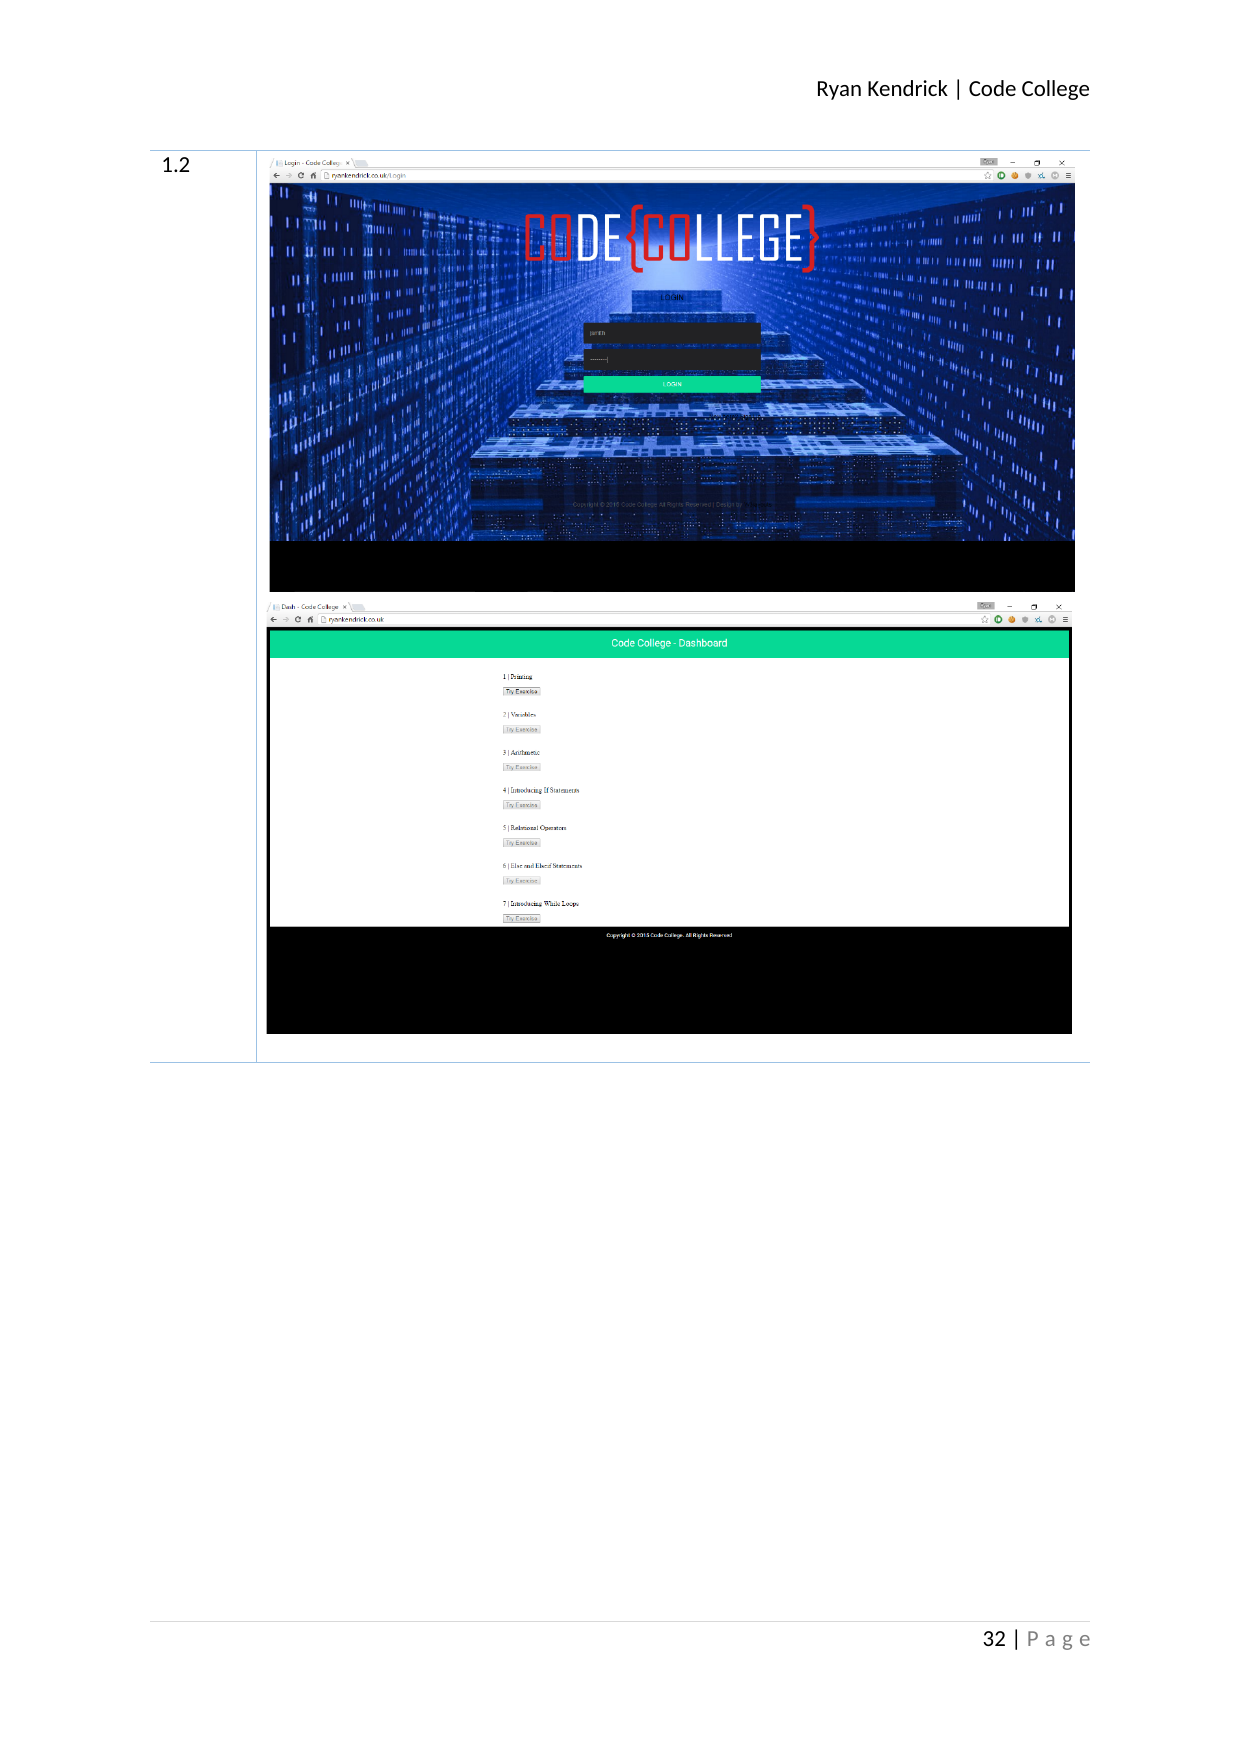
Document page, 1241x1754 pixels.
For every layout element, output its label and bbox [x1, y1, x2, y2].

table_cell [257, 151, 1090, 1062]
picture [269, 158, 1075, 592]
picture [266, 602, 1072, 1034]
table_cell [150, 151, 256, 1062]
